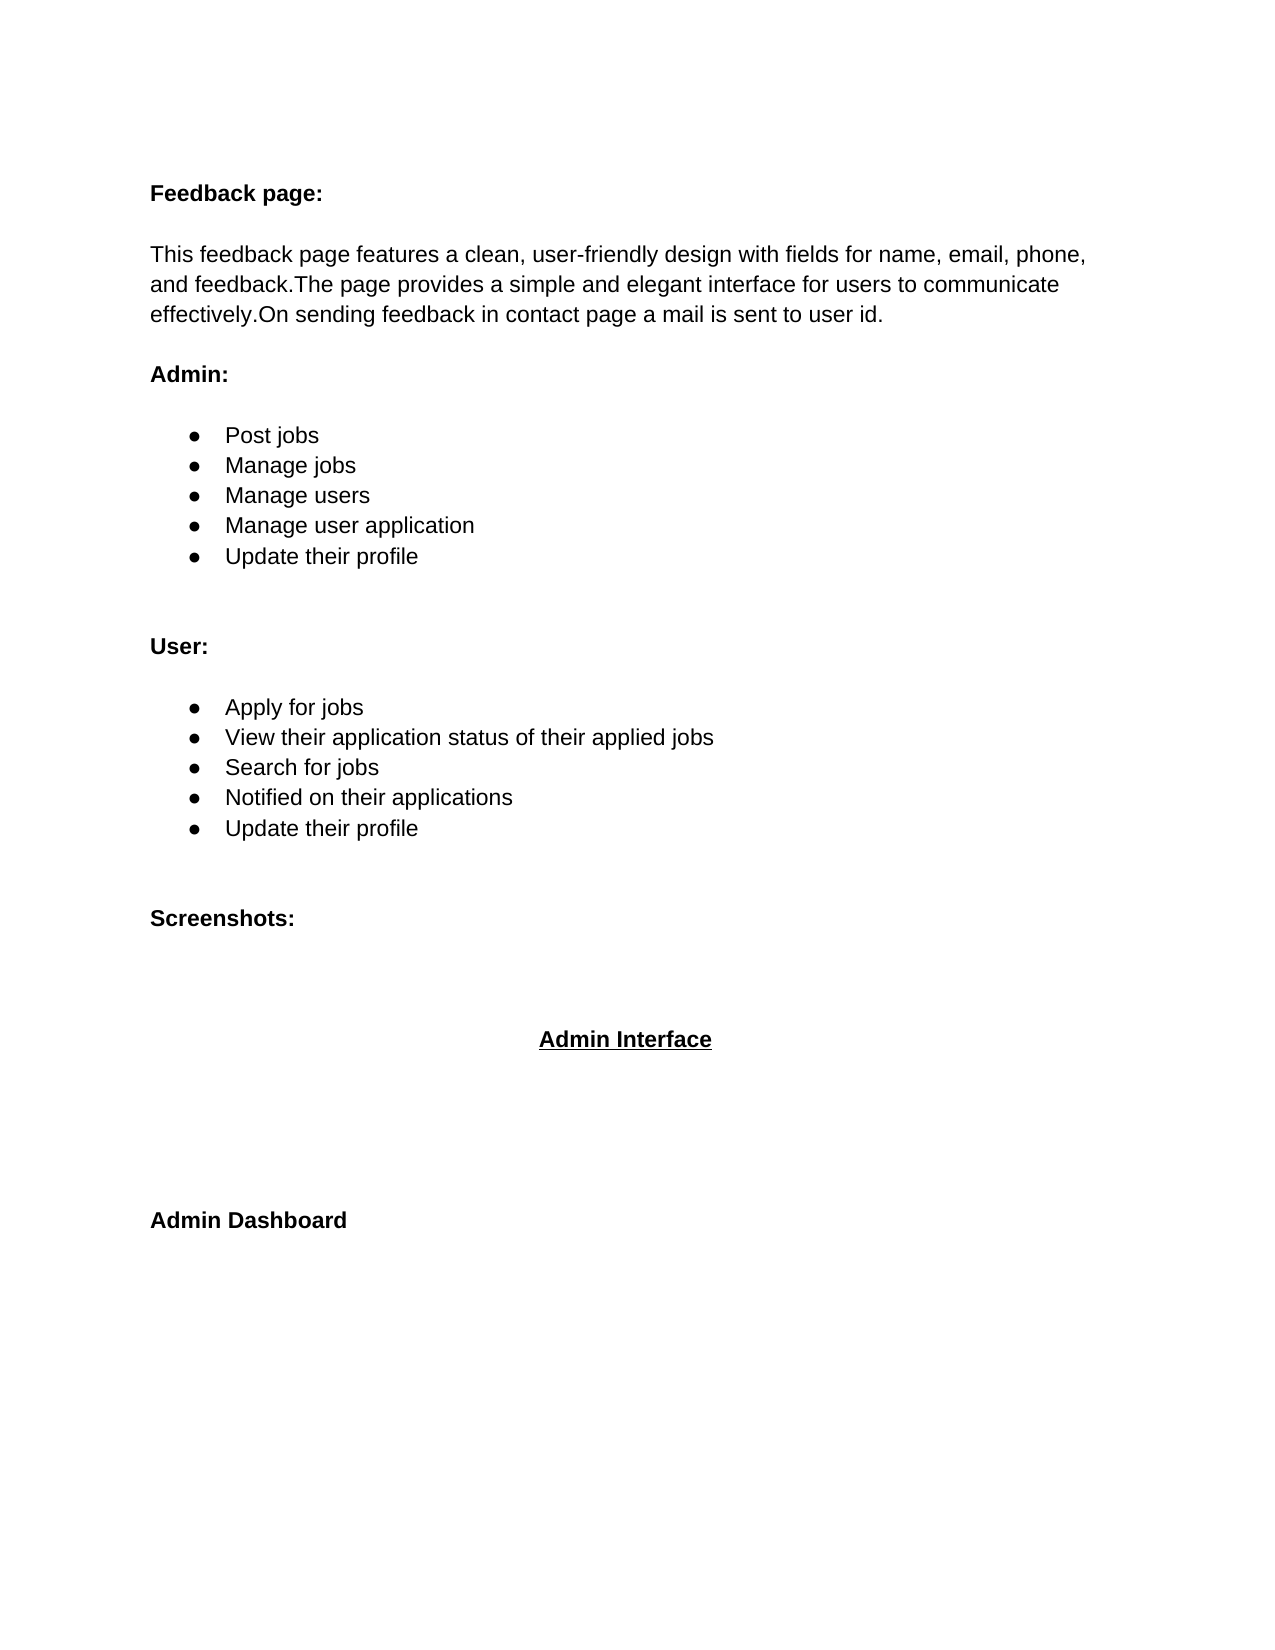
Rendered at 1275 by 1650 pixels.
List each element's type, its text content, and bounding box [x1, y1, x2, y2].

list Notified on their applications [187, 784, 1125, 811]
list Post jobs [187, 422, 1125, 448]
text User: [150, 633, 1125, 660]
list Manage jobs [187, 452, 1125, 478]
list View their application status of their applied jobs [187, 724, 1125, 750]
list Update their profile [187, 814, 1125, 841]
list Apply for jobs [187, 694, 1125, 720]
text Screenshots: [150, 905, 1125, 932]
text Feedback page: [150, 180, 1125, 207]
list Manage users [187, 482, 1125, 509]
list Manage user application [187, 512, 1125, 539]
text This feedback page features a clean, user-friendly design with fields for name, email, phone, and feedback.The page provides a simple and elegant interface for users to communicate effectively.On sending feedback in contact page a mail is sent to user id. [150, 241, 1125, 327]
text Admin Interface [150, 1026, 1125, 1052]
list Update their profile [187, 543, 1125, 569]
list Search for jobs [187, 754, 1125, 781]
text Admin: [150, 361, 1125, 388]
text Admin Dashboard [150, 1207, 1125, 1234]
